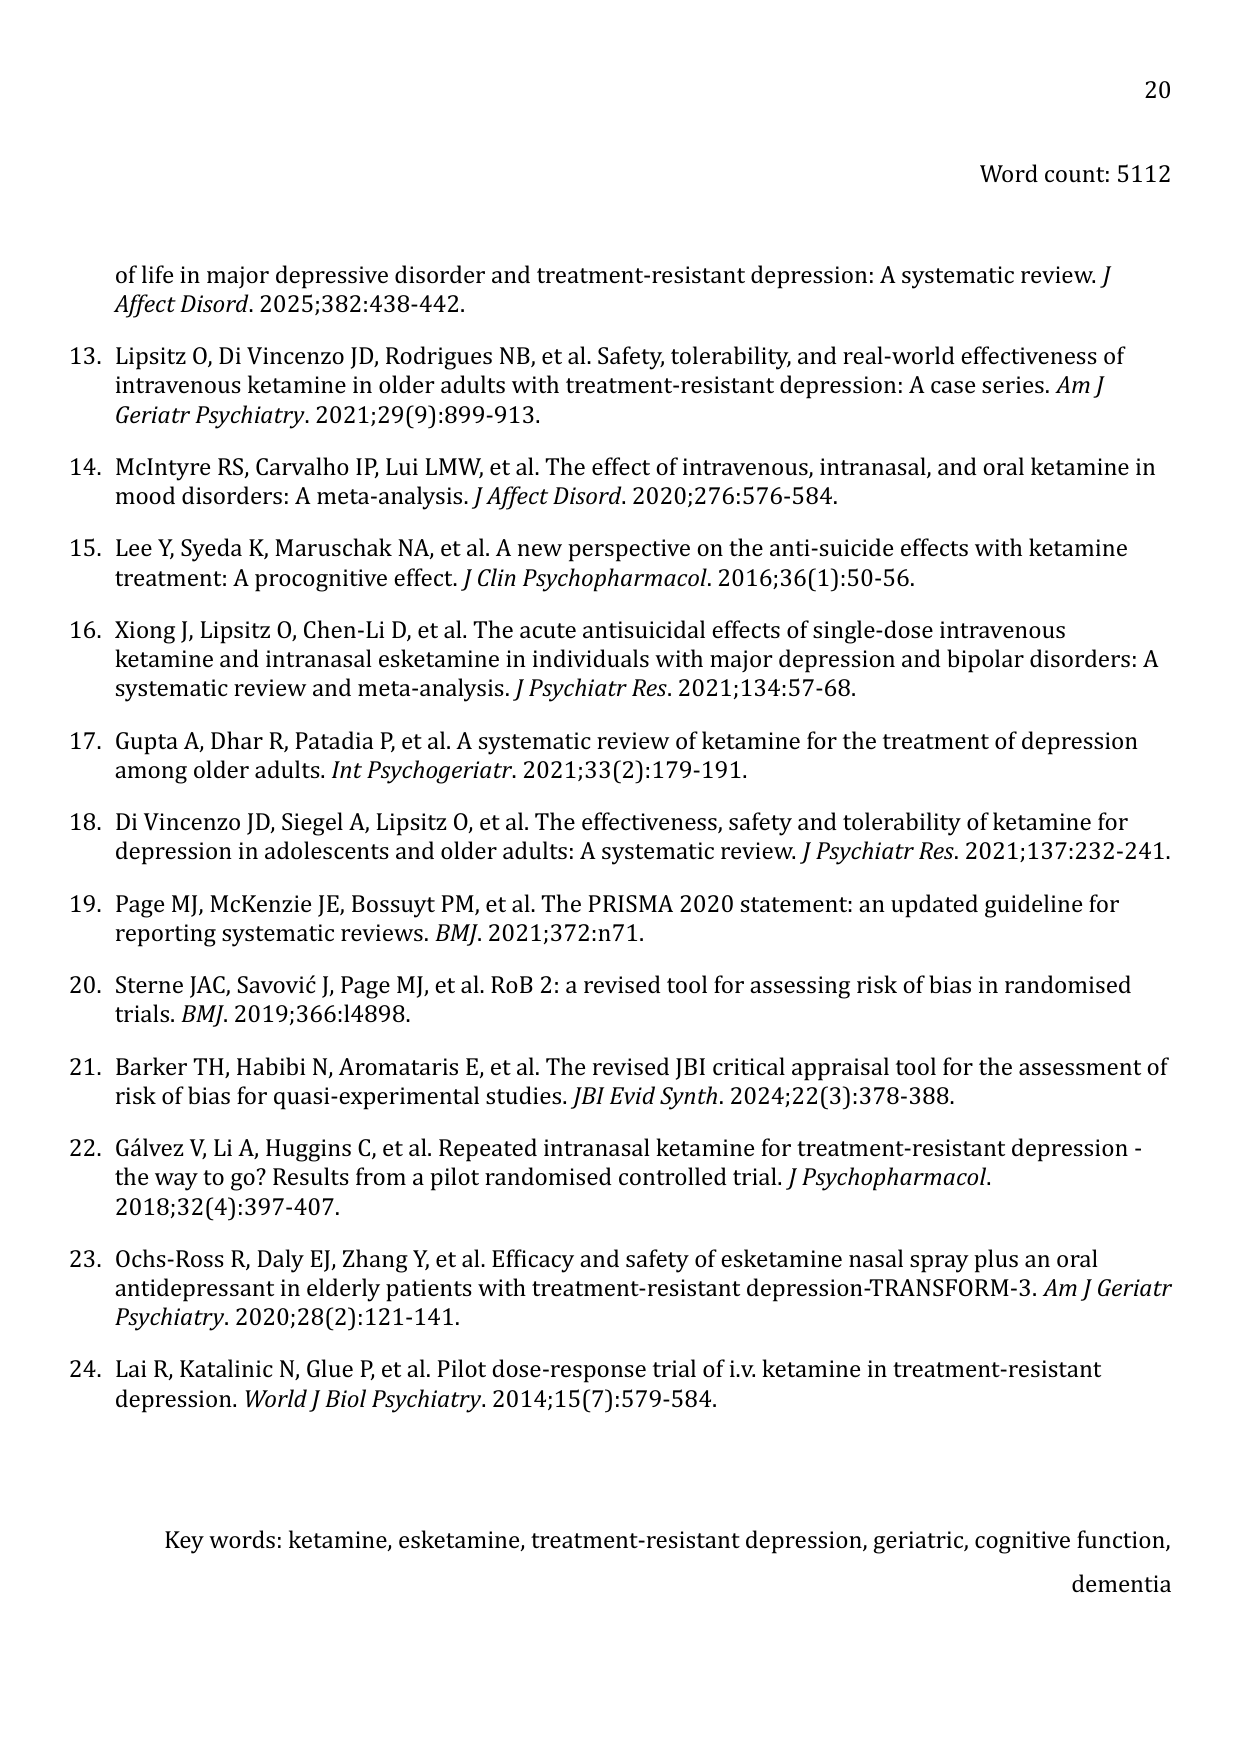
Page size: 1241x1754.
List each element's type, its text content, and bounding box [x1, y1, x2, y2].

text 22. Gálvez V, Li A, Huggins C, et al. Repeated intranasal ketamine for treatment-resistant depression - the way to go? Results from a pilot randomised controlled trial. J Psychopharmacol. 2018;32(4):397-407. [69, 1133, 1171, 1220]
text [69, 259, 1171, 318]
text 23. Ochs-Ross R, Daly EJ, Zhang Y, et al. Efficacy and safety of esketamine nasal spray plus an oral antidepressant in elderly patients with treatment-resistant depression-TRANSFORM-3. Am J Geriatr Psychiatry. 2020;28(2):121-141. [69, 1243, 1171, 1331]
text 17. Gupta A, Dhar R, Patadia P, et al. A systematic review of ketamine for the treatment of depression among older adults. Int Psychogeriatr. 2021;33(2):179-191. [69, 725, 1171, 784]
text 20. Sterne JAC, Savović J, Page MJ, et al. RoB 2: a revised tool for assessing risk of bias in randomised trials. BMJ. 2019;366:l4898. [69, 970, 1171, 1028]
text 16. Xiong J, Lipsitz O, Chen-Li D, et al. The acute antisuicidal effects of single-dose intravenous ketamine and intranasal esketamine in individuals with major depression and bipolar disorders: A systematic review and meta-analysis. J Psychiatr Res. 2021;134:57-68. [69, 614, 1171, 702]
text 13. Lipsitz O, Di Vincenzo JD, Rodrigues NB, et al. Safety, tolerability, and real-world effectiveness of intravenous ketamine in older adults with treatment-resistant depression: A case series. Am J Geriatr Psychiatry. 2021;29(9):899-913. [69, 341, 1171, 429]
text 15. Lee Y, Syeda K, Maruschak NA, et al. A new perspective on the anti-suicide effects with ketamine treatment: A procognitive effect. J Clin Psychopharmacol. 2016;36(1):50-56. [69, 533, 1171, 592]
text 21. Barker TH, Habibi N, Aromataris E, et al. The revised JBI critical appraisal tool for the assessment of risk of bias for quasi-experimental studies. JBI Evid Synth. 2024;22(3):378-388. [69, 1051, 1171, 1110]
text 24. Lai R, Katalinic N, Glue P, et al. Pilot dose-response trial of i.v. ketamine in treatment-resistant depression. World J Biol Psychiatry. 2014;15(7):579-584. [69, 1354, 1171, 1413]
text 18. Di Vincenzo JD, Siegel A, Lipsitz O, et al. The effectiveness, safety and tolerability of ketamine for depression in adolescents and older adults: A systematic review. J Psychiatr Res. 2021;137:232-241. [69, 807, 1171, 865]
text 14. McIntyre RS, Carvalho IP, Lui LMW, et al. The effect of intravenous, intranasal, and oral ketamine in mood disorders: A meta-analysis. J Affect Disord. 2020;276:576-584. [69, 452, 1171, 510]
text 19. Page MJ, McKenzie JE, Bossuyt PM, et al. The PRISMA 2020 statement: an updated guideline for reporting systematic reviews. BMJ. 2021;372:n71. [69, 888, 1171, 947]
